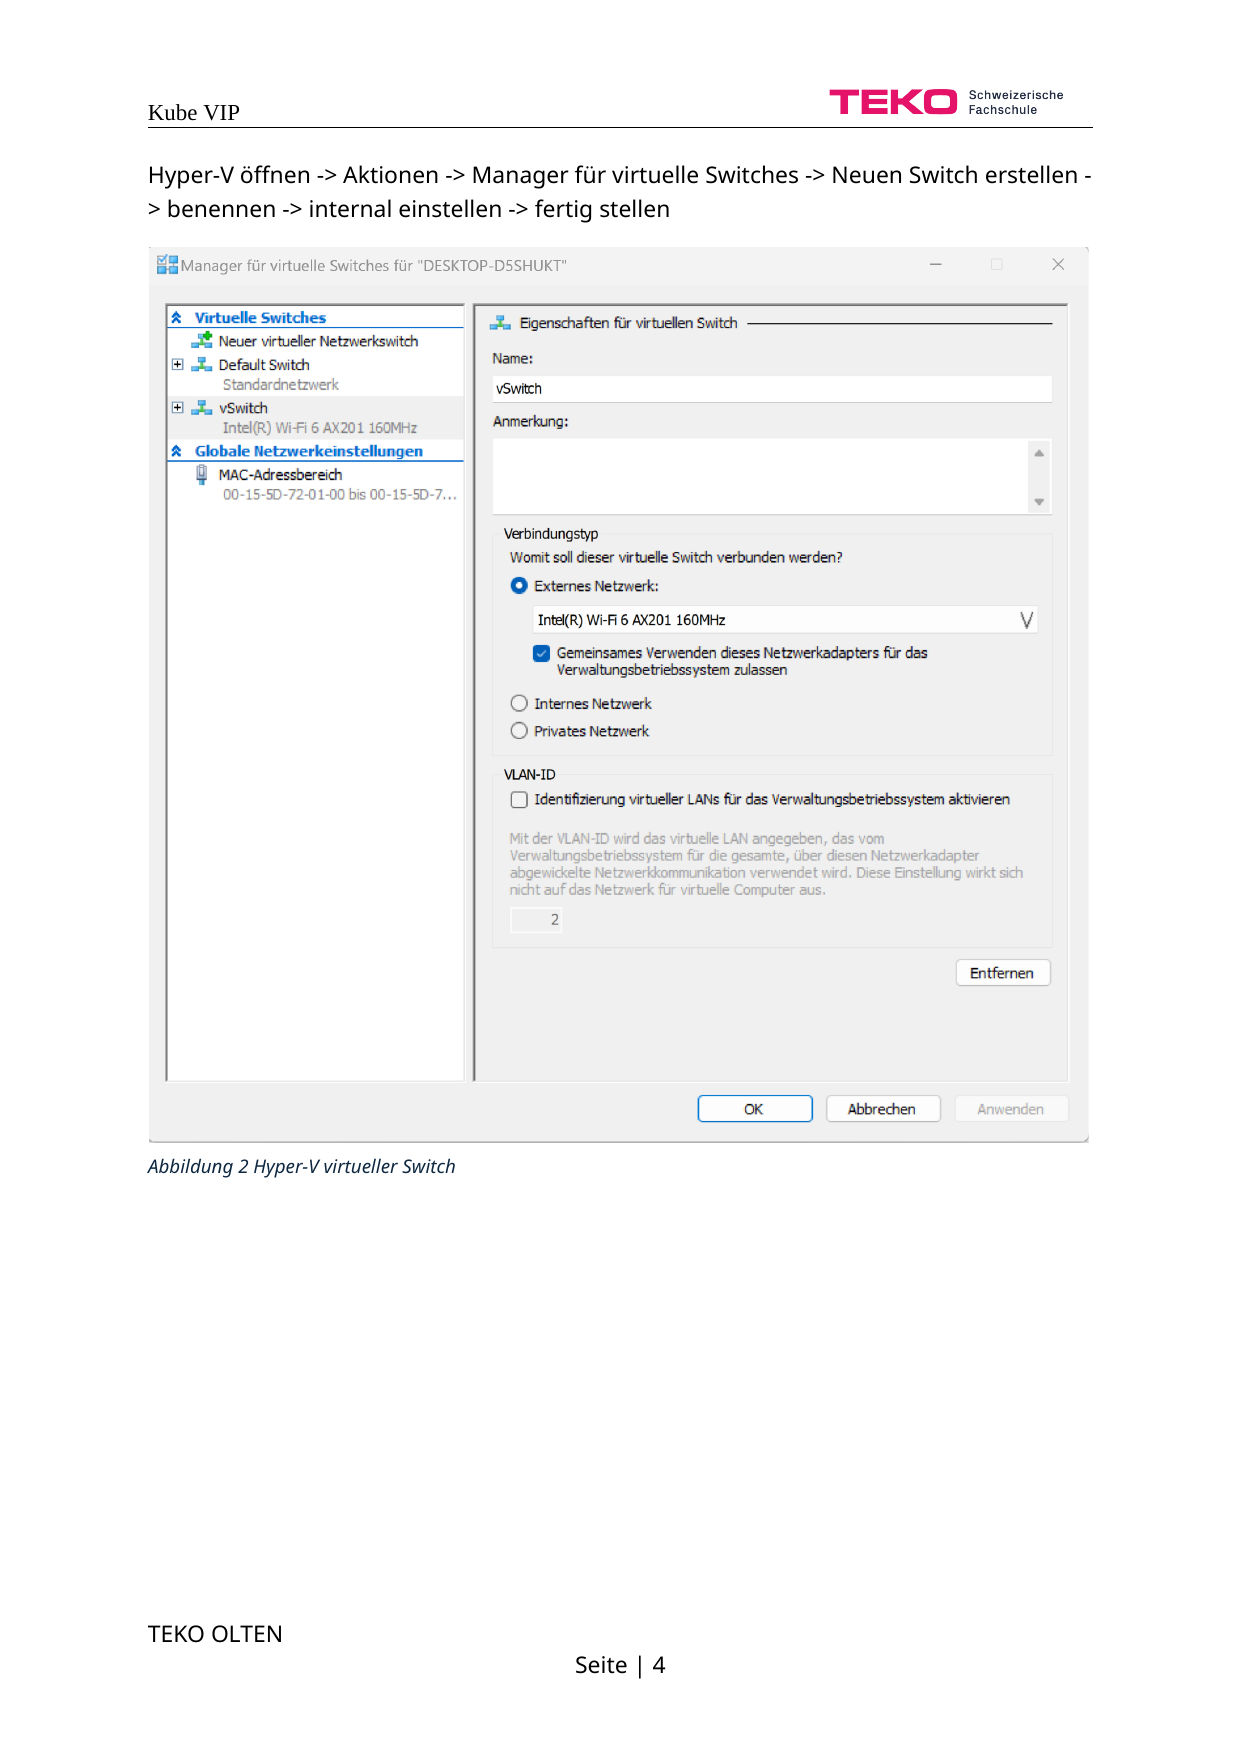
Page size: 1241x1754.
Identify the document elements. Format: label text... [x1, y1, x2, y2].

text Hyper-V öffnen -> Aktionen -> Manager für virtuelle Switches -> Neuen Switch erstellen -> benennen -> internal einstellen -> fertig stellen [148, 159, 1093, 224]
picture [805, 61, 1097, 139]
picture [147, 247, 1088, 1141]
